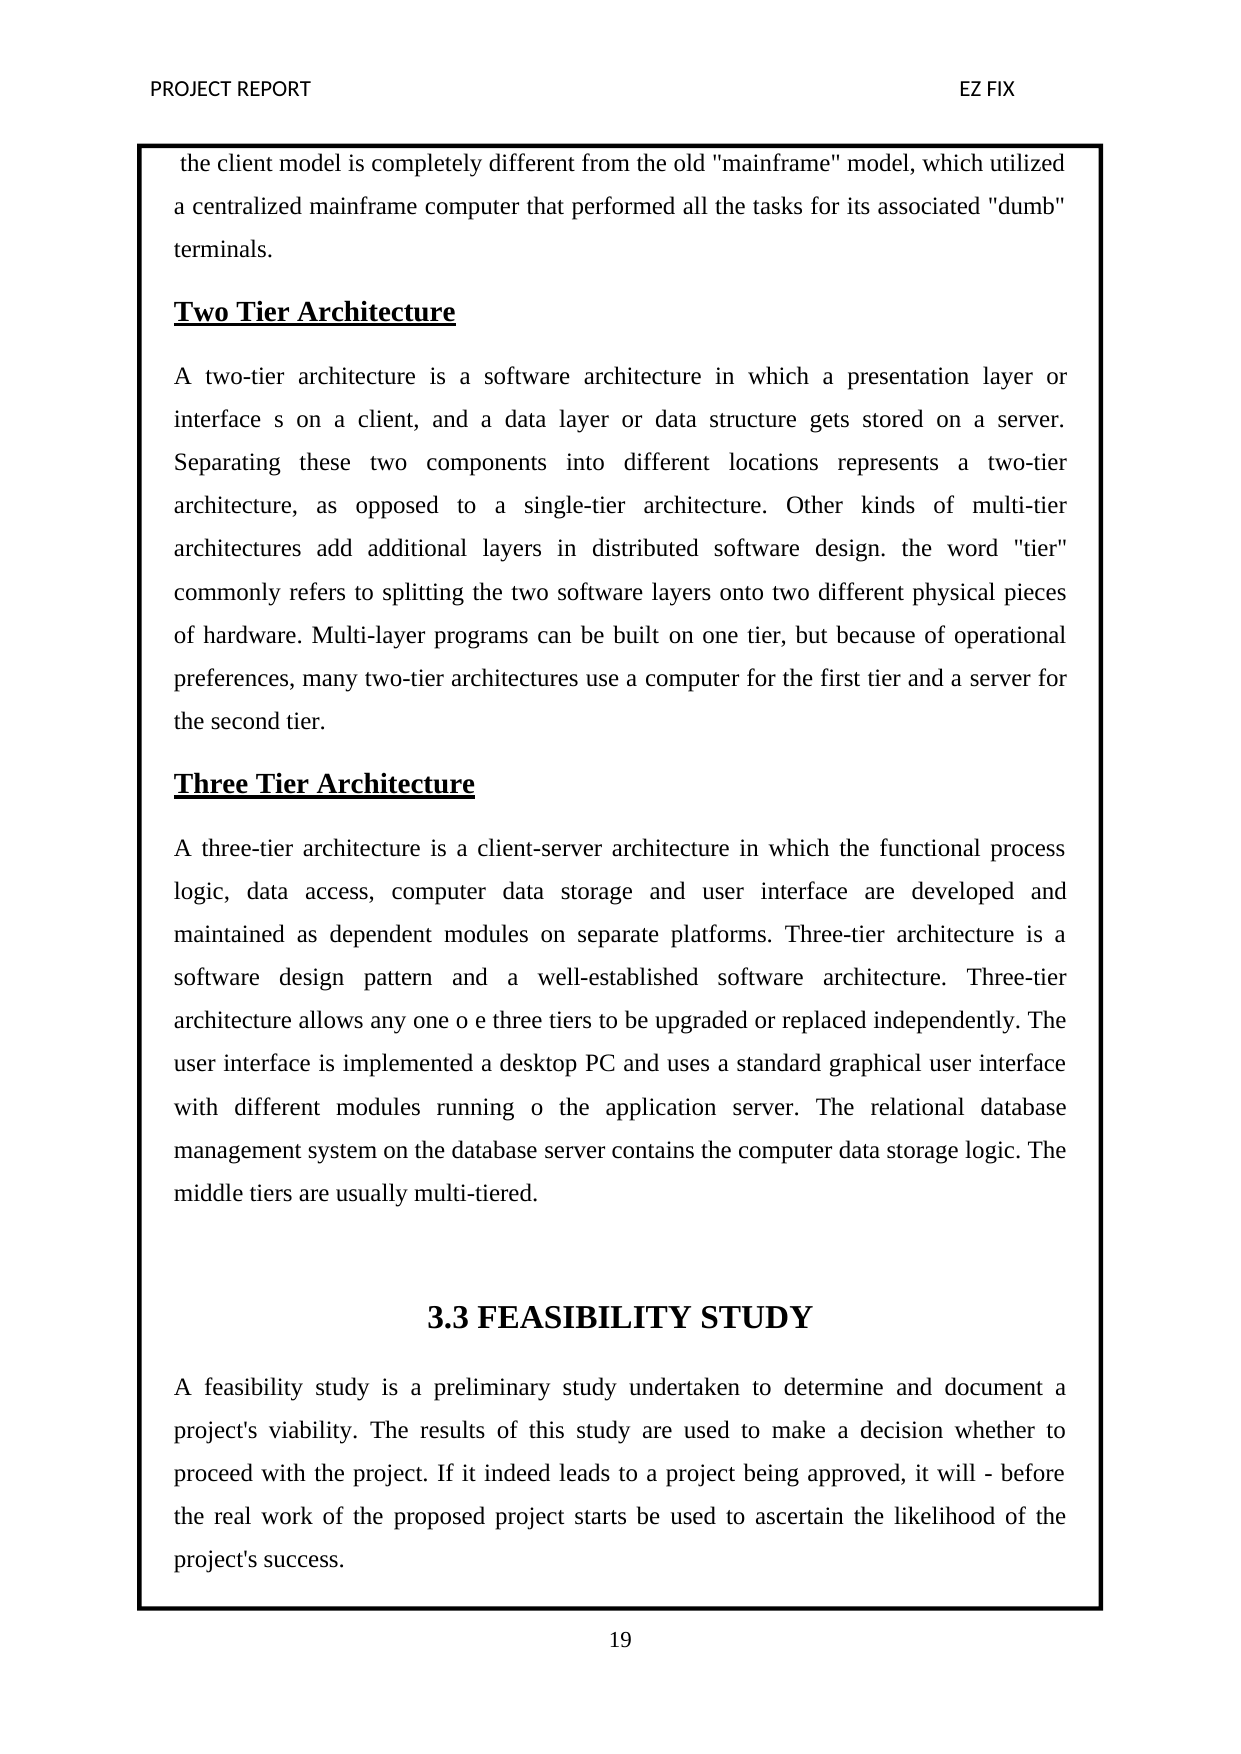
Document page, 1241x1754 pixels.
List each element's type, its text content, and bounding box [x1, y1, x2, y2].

subtitle Three Tier Architecture [174, 766, 1082, 800]
text A two-tier architecture is a software architecture in which a presentation layer or interface s on a client, and a data layer or data structure gets stored on a server. Separating these two components into different locations represents a two-tier architecture, as opposed to a single-tier architecture. Other kinds of multi-tier architectures add additional layers in distributed software design. the word "tier" commonly refers to splitting the two software layers onto two different physical pieces of hardware. Multi-layer programs can be built on one tier, but because of operational preferences, many two-tier architectures use a computer for the first tier and a server for the second tier. [174, 361, 1067, 735]
text the client model is completely different from the old "mainframe" model, which utilized a centralized mainframe computer that performed all the tasks for its associated "dumb" terminals. [174, 148, 1067, 263]
subtitle FEASIBILITY STUDY [427, 1298, 1082, 1336]
subtitle Two Tier Architecture [174, 294, 1082, 328]
text A three-tier architecture is a client-server architecture in which the functional process logic, data access, computer data storage and user interface are developed and maintained as dependent modules on separate platforms. Three-tier architecture is a software design pattern and a well-established software architecture. Three-tier architecture allows any one o e three tiers to be upgraded or replaced independently. The user interface is implemented a desktop PC and uses a standard graphical user interface with different modules running o the application server. The relational database management system on the database server contains the computer data storage logic. The middle tiers are usually multi-tiered. [174, 833, 1067, 1207]
text A feasibility study is a preliminary study undertaken to determine and document a project's viability. The results of this study are used to make a decision whether to proceed with the project. If it indeed leads to a project being approved, it will - before the real work of the proposed project starts be used to ascertain the likelihood of the project's success. [174, 1372, 1066, 1573]
